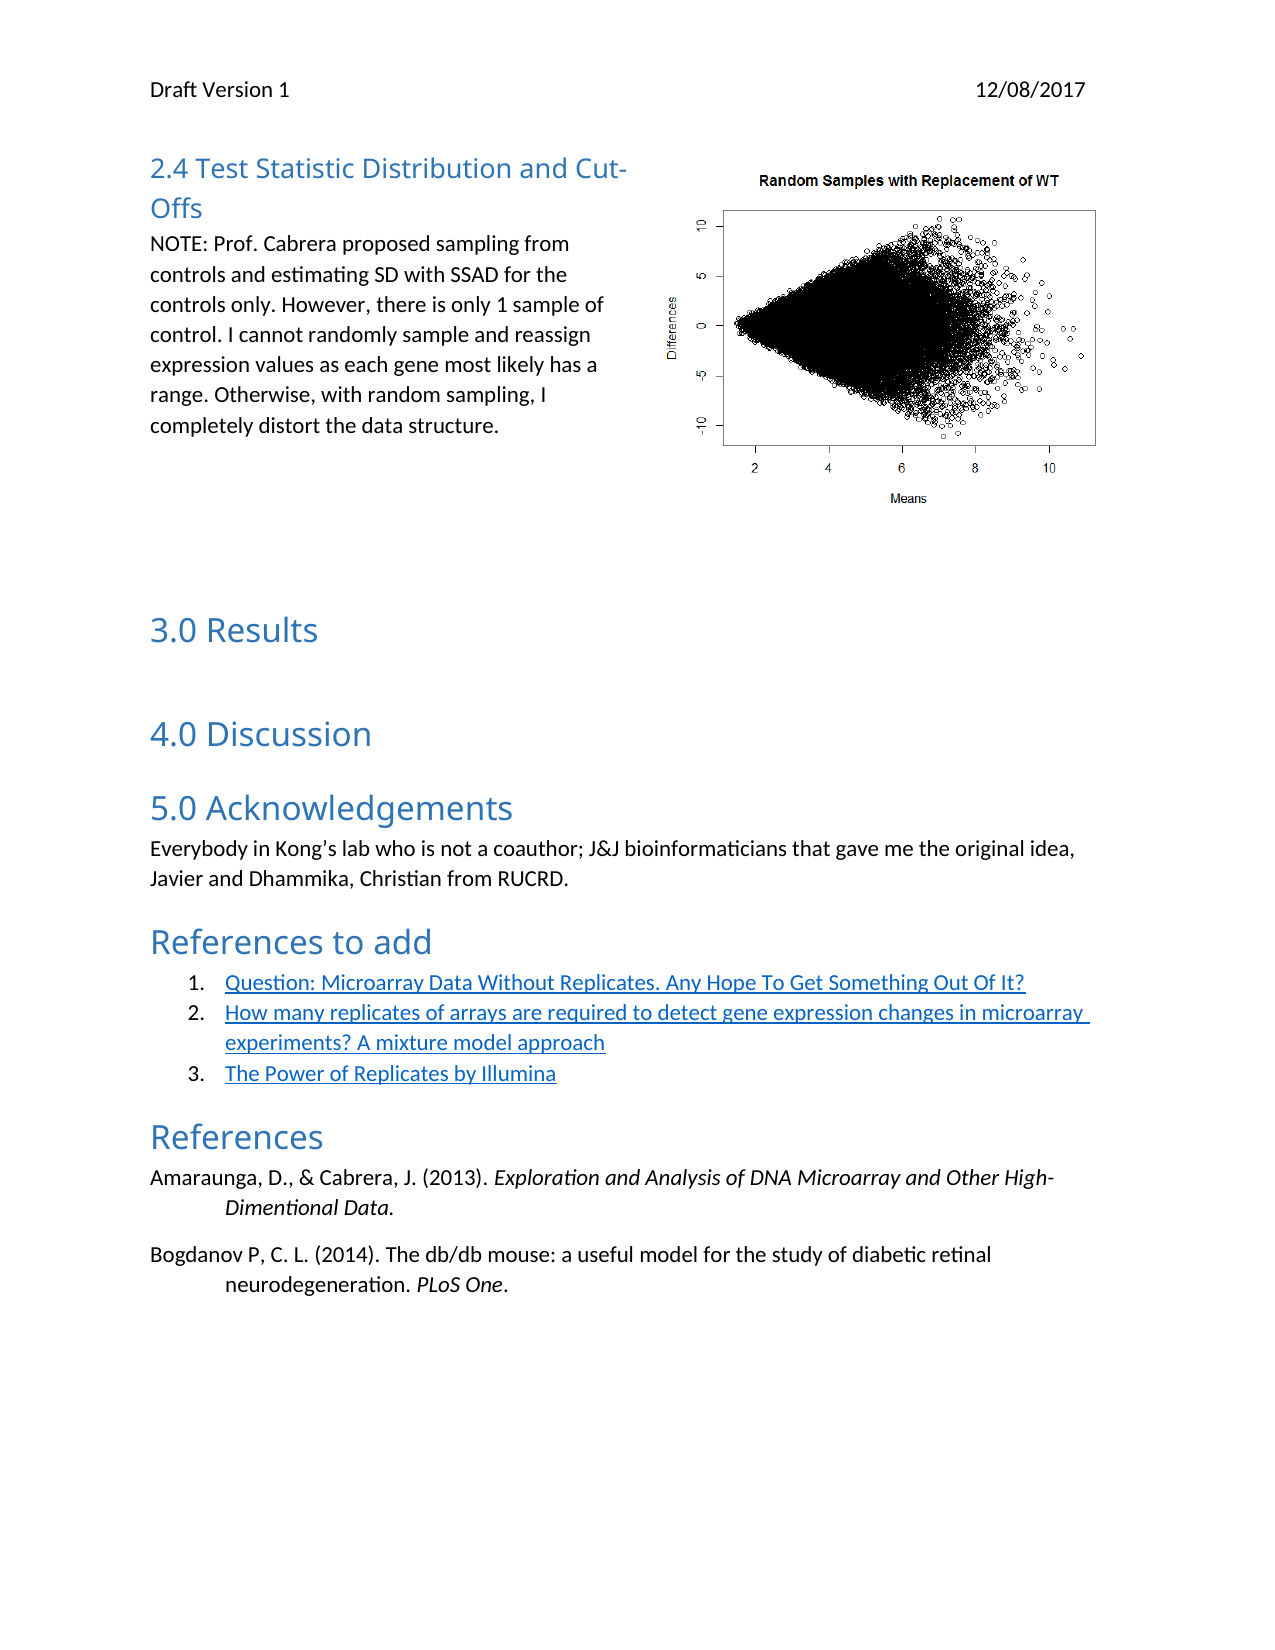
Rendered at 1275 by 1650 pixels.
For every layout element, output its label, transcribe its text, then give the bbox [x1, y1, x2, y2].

subtitle References to add [150, 919, 1125, 964]
picture [662, 150, 1125, 521]
list Question: Microarray Data Without Replicates. Any Hope To Get Something Out Of It? [187, 968, 1125, 996]
text Everybody in Kong’s lab who is not a coauthor; J&J bioinformaticians that gave me the original idea, Javier and Dhammika, Christian from RUCRD. [150, 834, 1125, 892]
subtitle 5.0 Acknowledgements [150, 785, 1125, 830]
text NOTE: Prof. Cabrera proposed sampling from controls and estimating SD with SSAD for the controls only. However, there is only 1 sample of control. I cannot randomly sample and reassign expression values as each gene most likely has a range. Otherwise, with random sampling, I completely distort the data structure. [150, 229, 662, 439]
list The Power of Replicates by Illumina [187, 1059, 1125, 1087]
subtitle 4.0 Discussion [150, 711, 1125, 756]
subtitle 3.0 Results [150, 607, 1125, 652]
subtitle 2.4 Test Statistic Distribution and Cut-Offs [150, 150, 662, 227]
list How many replicates of arrays are required to detect gene expression changes in microarray experiments? A mixture model approach [187, 998, 1125, 1057]
